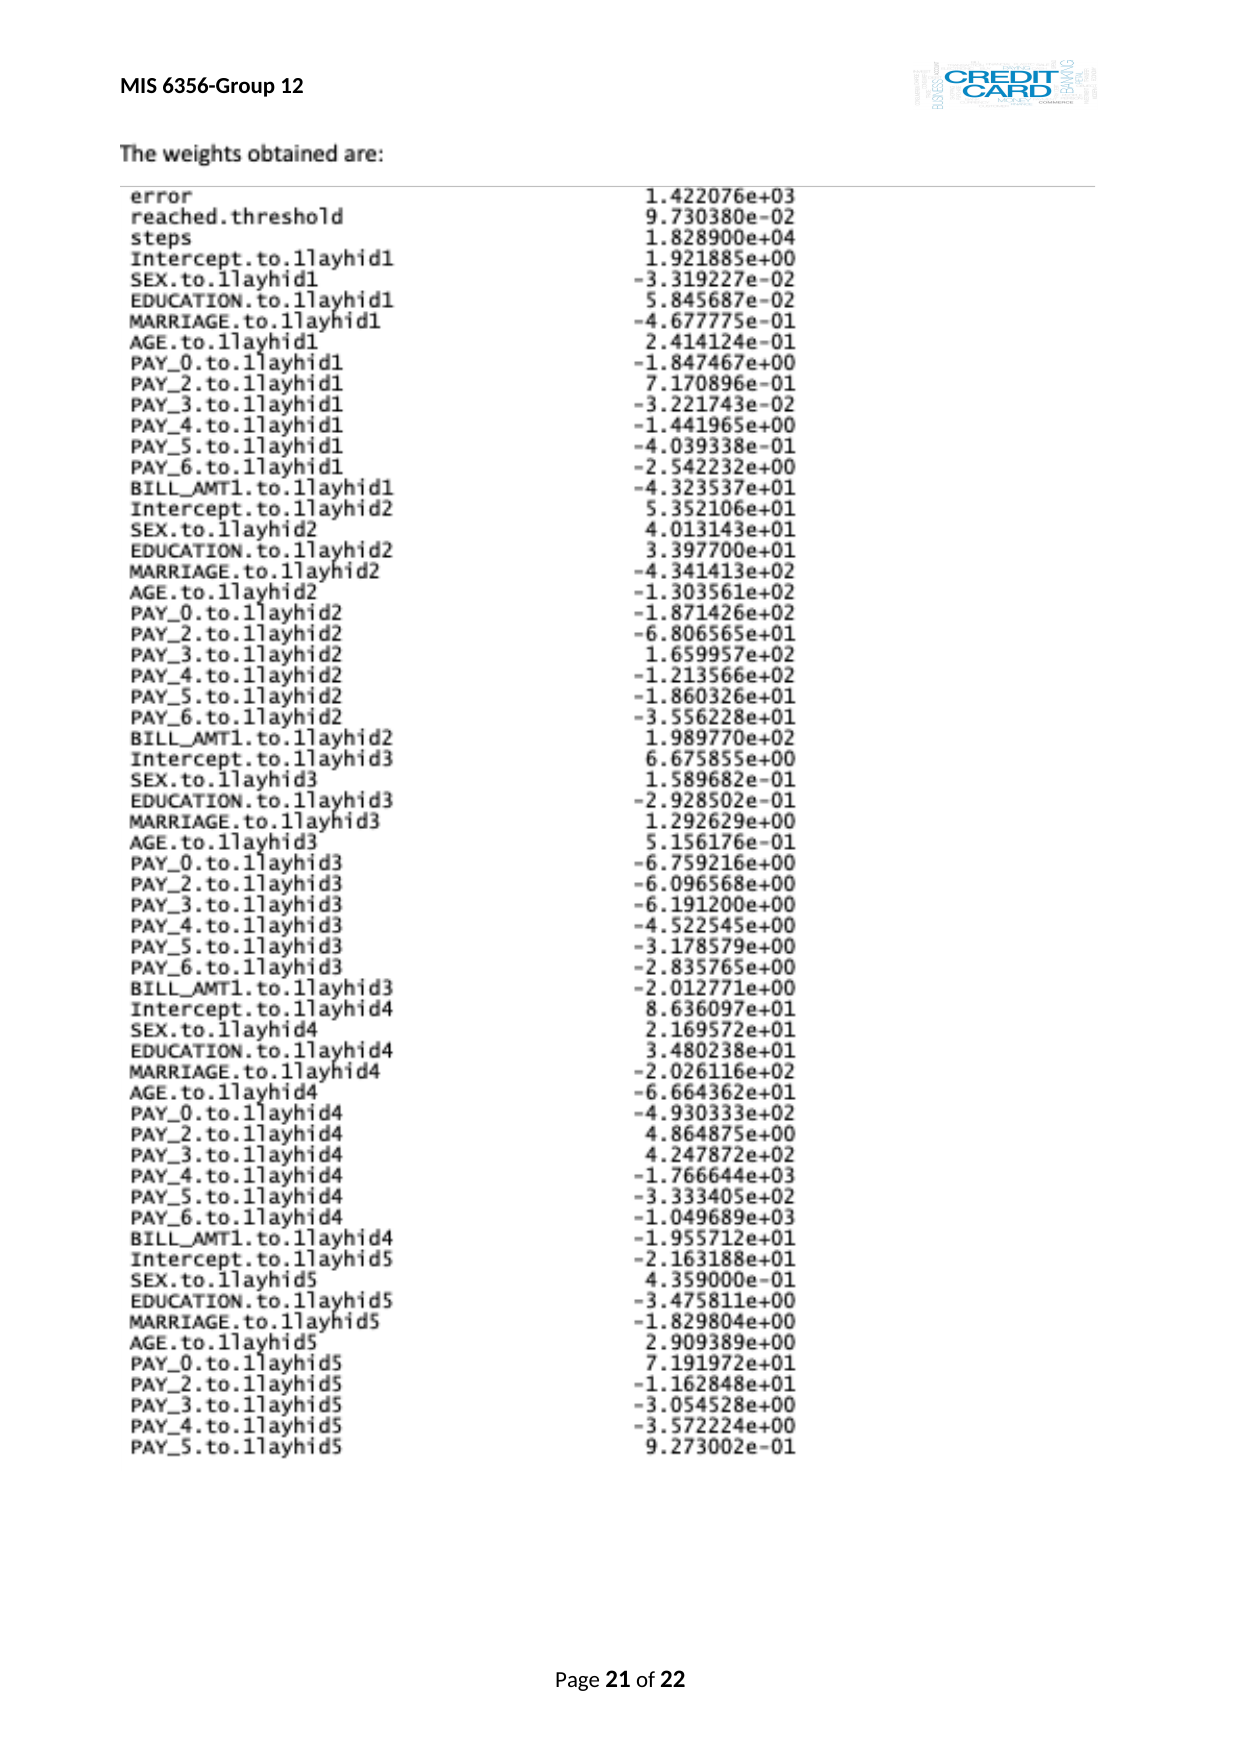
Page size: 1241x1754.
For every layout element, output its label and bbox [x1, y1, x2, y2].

picture [120, 138, 1096, 1471]
picture [912, 60, 1098, 110]
